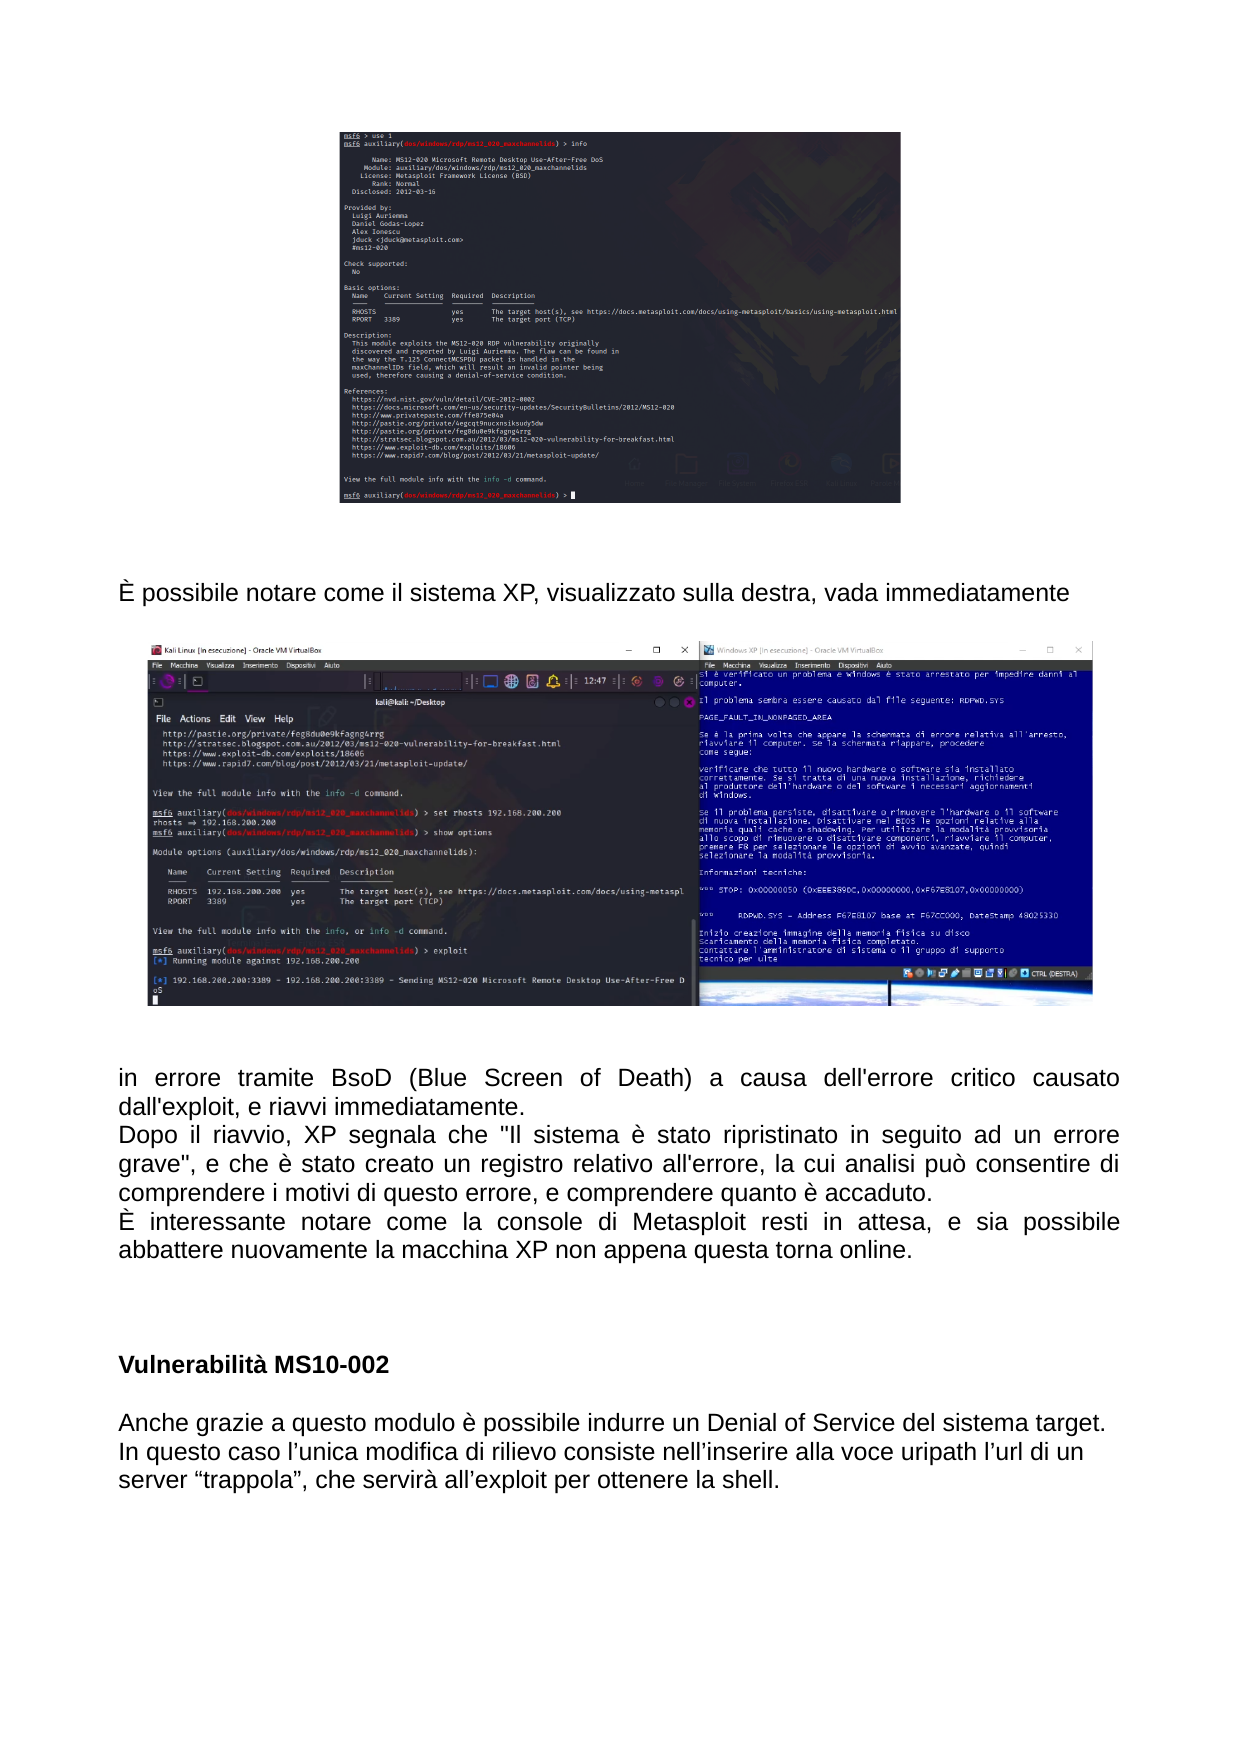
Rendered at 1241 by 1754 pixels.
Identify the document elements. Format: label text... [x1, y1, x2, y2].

text in errore tramite BsoD (Blue Screen of Death) a causa dell'errore critico causato dall'exploit, e riavvi immediatamente. [118, 1063, 1122, 1120]
text In questo caso l’unica modifica di rilievo consiste nell’inserire alla voce uripath l’url di un server “trappola”, che servirà all’exploit per ottenere la shell. [118, 1436, 1122, 1494]
text Anche grazie a questo modulo è possibile indurre un Denial of Service del sistema target. [118, 1408, 1122, 1436]
picture [339, 132, 901, 503]
text È possibile notare come il sistema XP, visualizzato sulla destra, vada immediatamente [118, 578, 1122, 607]
text Dopo il riavvio, XP segnala che "Il sistema è stato ripristinato in seguito ad un errore grave", e che è stato creato un registro relativo all'errore, la cui analisi può consentire di comprendere i motivi di questo errore, e comprendere quanto è accaduto. [118, 1120, 1122, 1206]
text Vulnerabilità MS10-002 [118, 1350, 1122, 1379]
picture [147, 641, 1093, 1006]
text È interessante notare come la console di Metasploit resti in attesa, e sia possibile abbattere nuovamente la macchina XP non appena questa torna online. [118, 1206, 1122, 1264]
